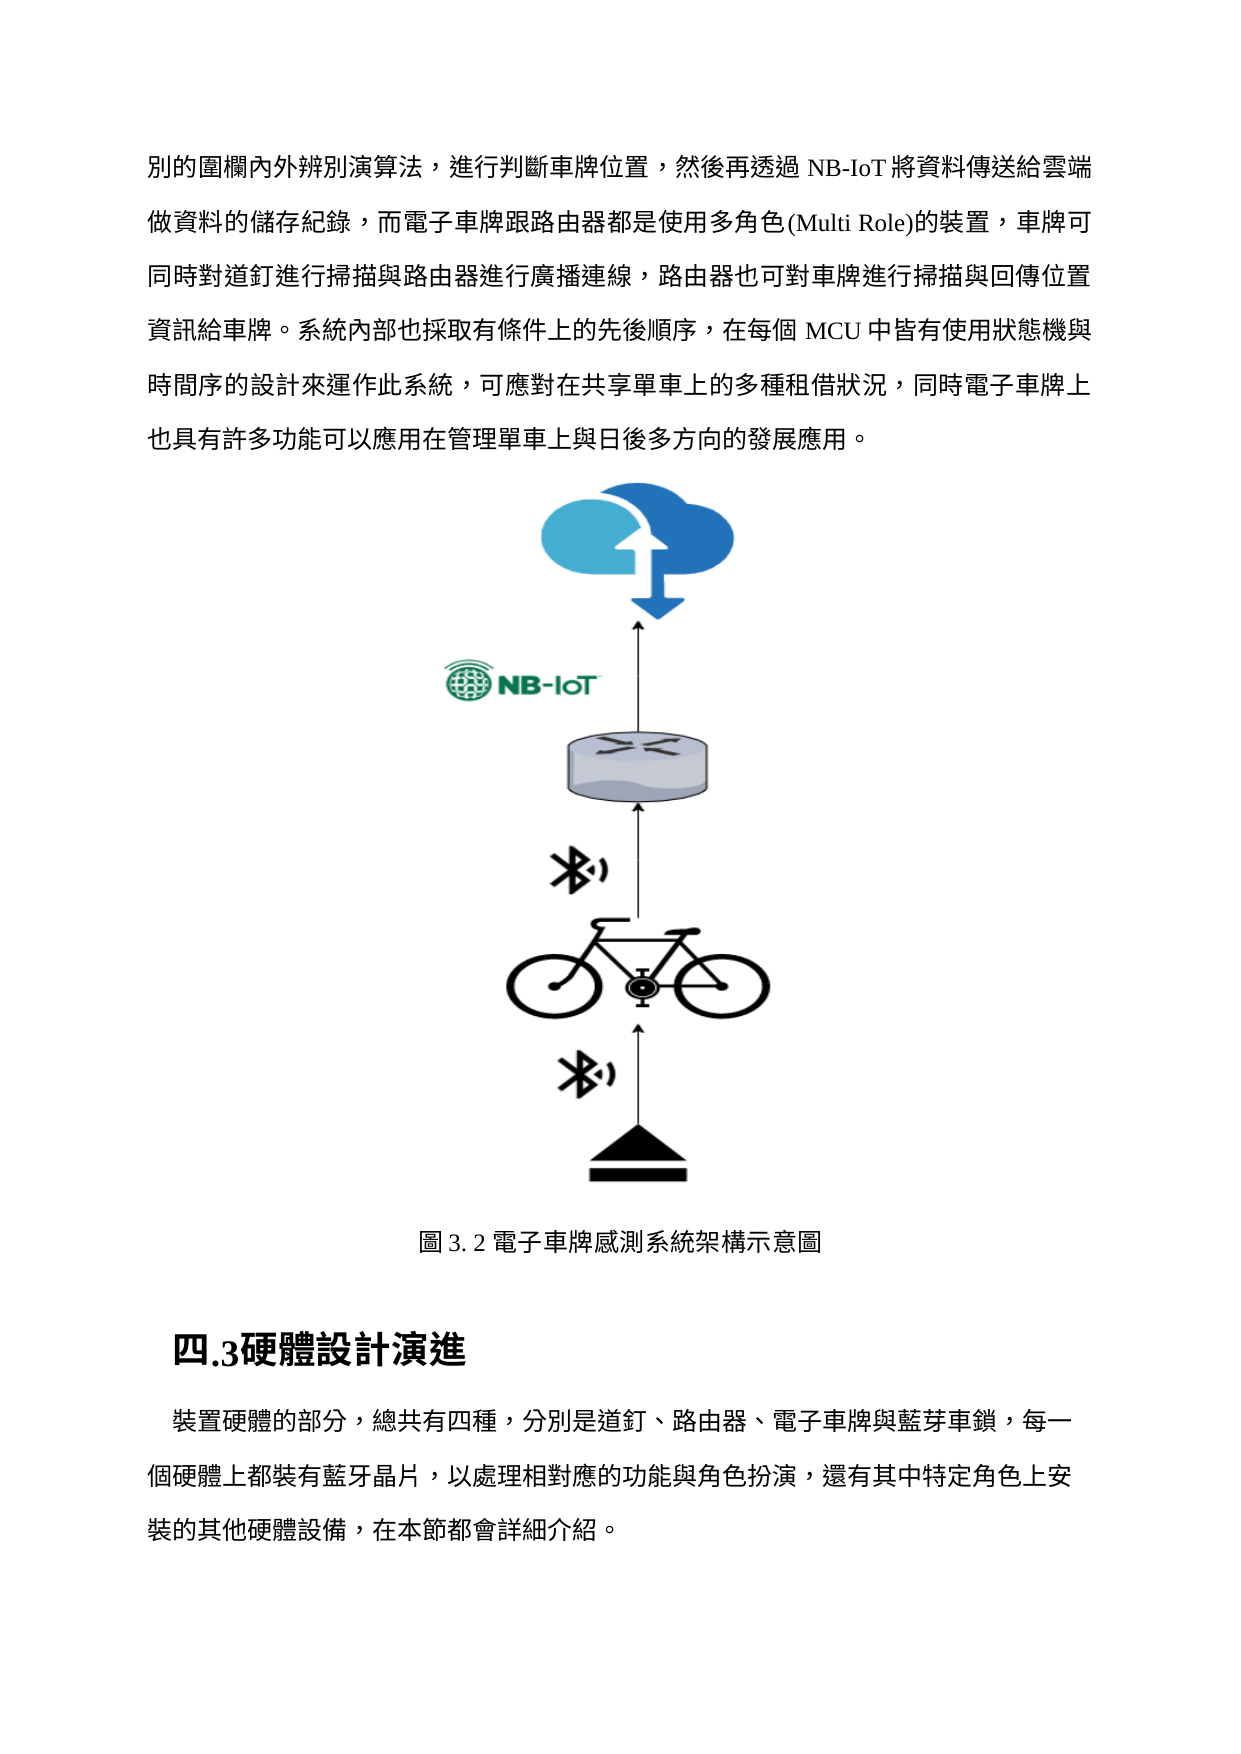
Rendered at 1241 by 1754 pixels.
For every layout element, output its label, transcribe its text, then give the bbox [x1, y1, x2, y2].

text 裝置硬體的部分，總共有四種，分別是道釘、路由器、電子車牌與藍芽車鎖，每一個硬體上都裝有藍牙晶片，以處理相對應的功能與角色扮演，還有其中特定角色上安裝的其他硬體設備，在本節都會詳細介紹。 [148, 1402, 1092, 1547]
subtitle 硬體設計演進 [173, 1320, 1067, 1374]
picture [427, 473, 813, 1209]
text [148, 148, 1092, 456]
text 圖3. 2 電子車牌感測系統架構示意圖 [148, 1223, 1092, 1259]
